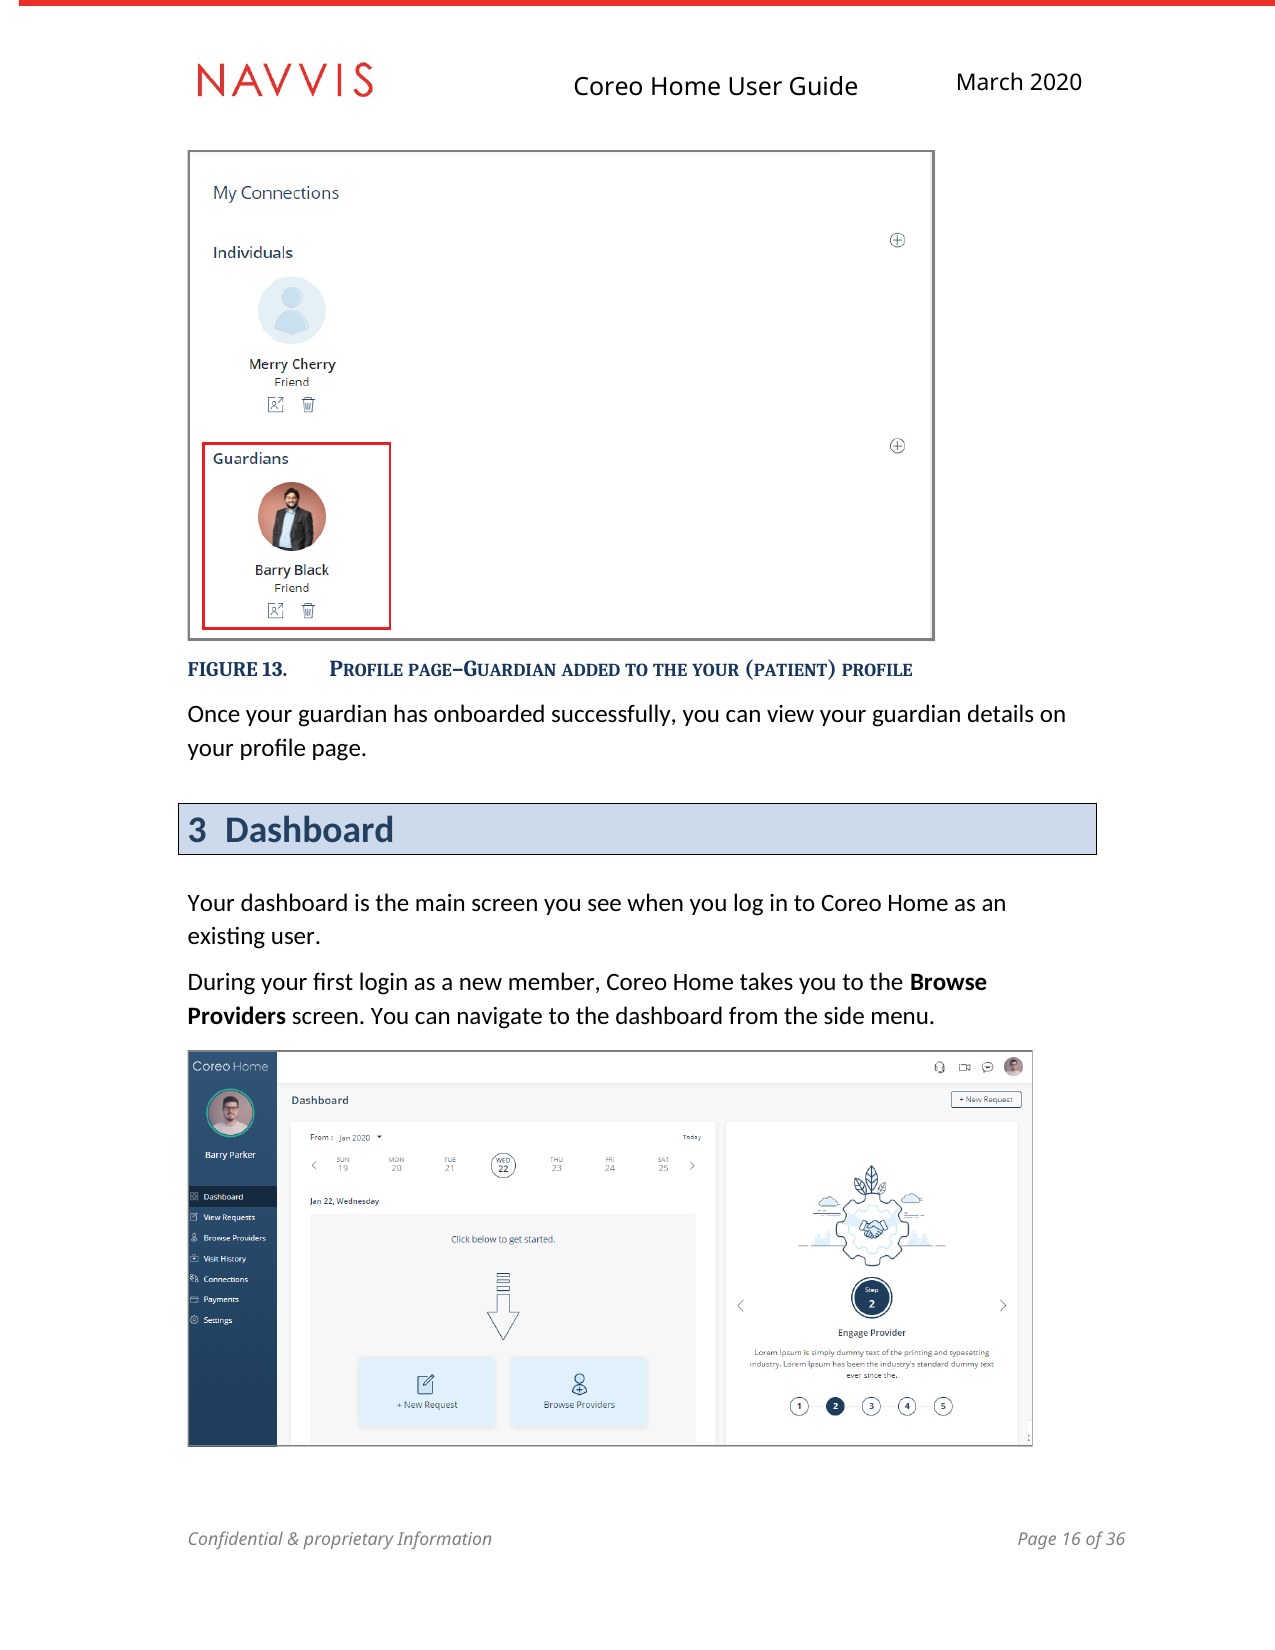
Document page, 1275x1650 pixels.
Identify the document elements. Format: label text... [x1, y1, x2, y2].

text Your dashboard is the main screen you see when you log in to Coreo Home as an existing user. [187, 887, 1087, 951]
picture [187, 55, 383, 104]
picture [187, 150, 937, 643]
text During your first login as a new member, Coreo Home takes you to the Browse Providers screen. You can navigate to the dashboard from the side menu. [187, 966, 1087, 1030]
subtitle Dashboard [179, 804, 1096, 854]
text Profile page–Guardian added to the your (patient) profile [187, 656, 1087, 682]
picture [187, 1050, 1033, 1447]
text Once your guardian has onboarded successfully, you can view your guardian details on your profile page. [187, 698, 1087, 762]
